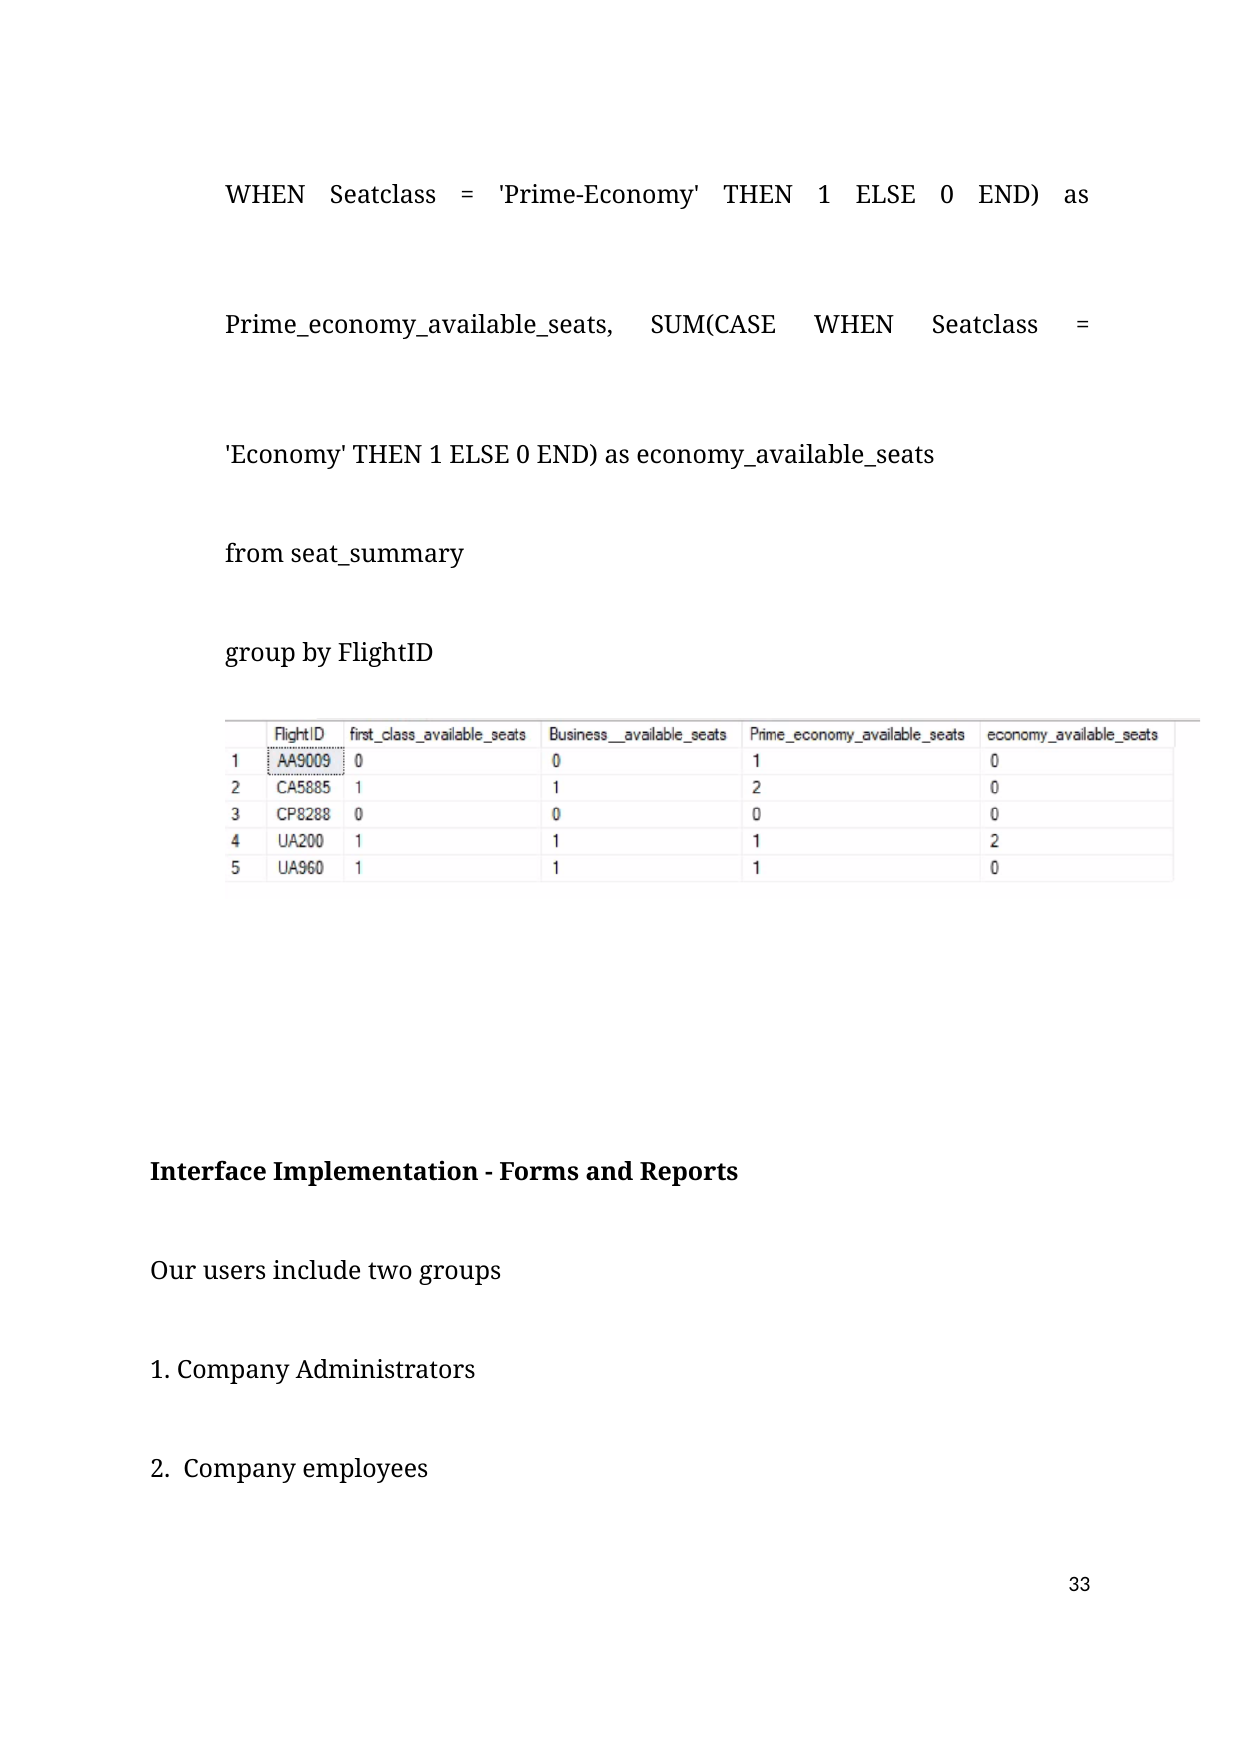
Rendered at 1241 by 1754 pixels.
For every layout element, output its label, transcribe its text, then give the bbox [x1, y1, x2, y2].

picture [225, 718, 1200, 899]
text group by FlightID [225, 620, 1090, 685]
text 1. Company Administrators [150, 1337, 1090, 1402]
text from seat_summary [225, 521, 1090, 586]
text 2. Company employees [150, 1436, 1090, 1501]
text Interface Implementation - Forms and Reports [150, 1138, 1090, 1203]
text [225, 162, 1090, 487]
text Our users include two groups [150, 1238, 1090, 1303]
